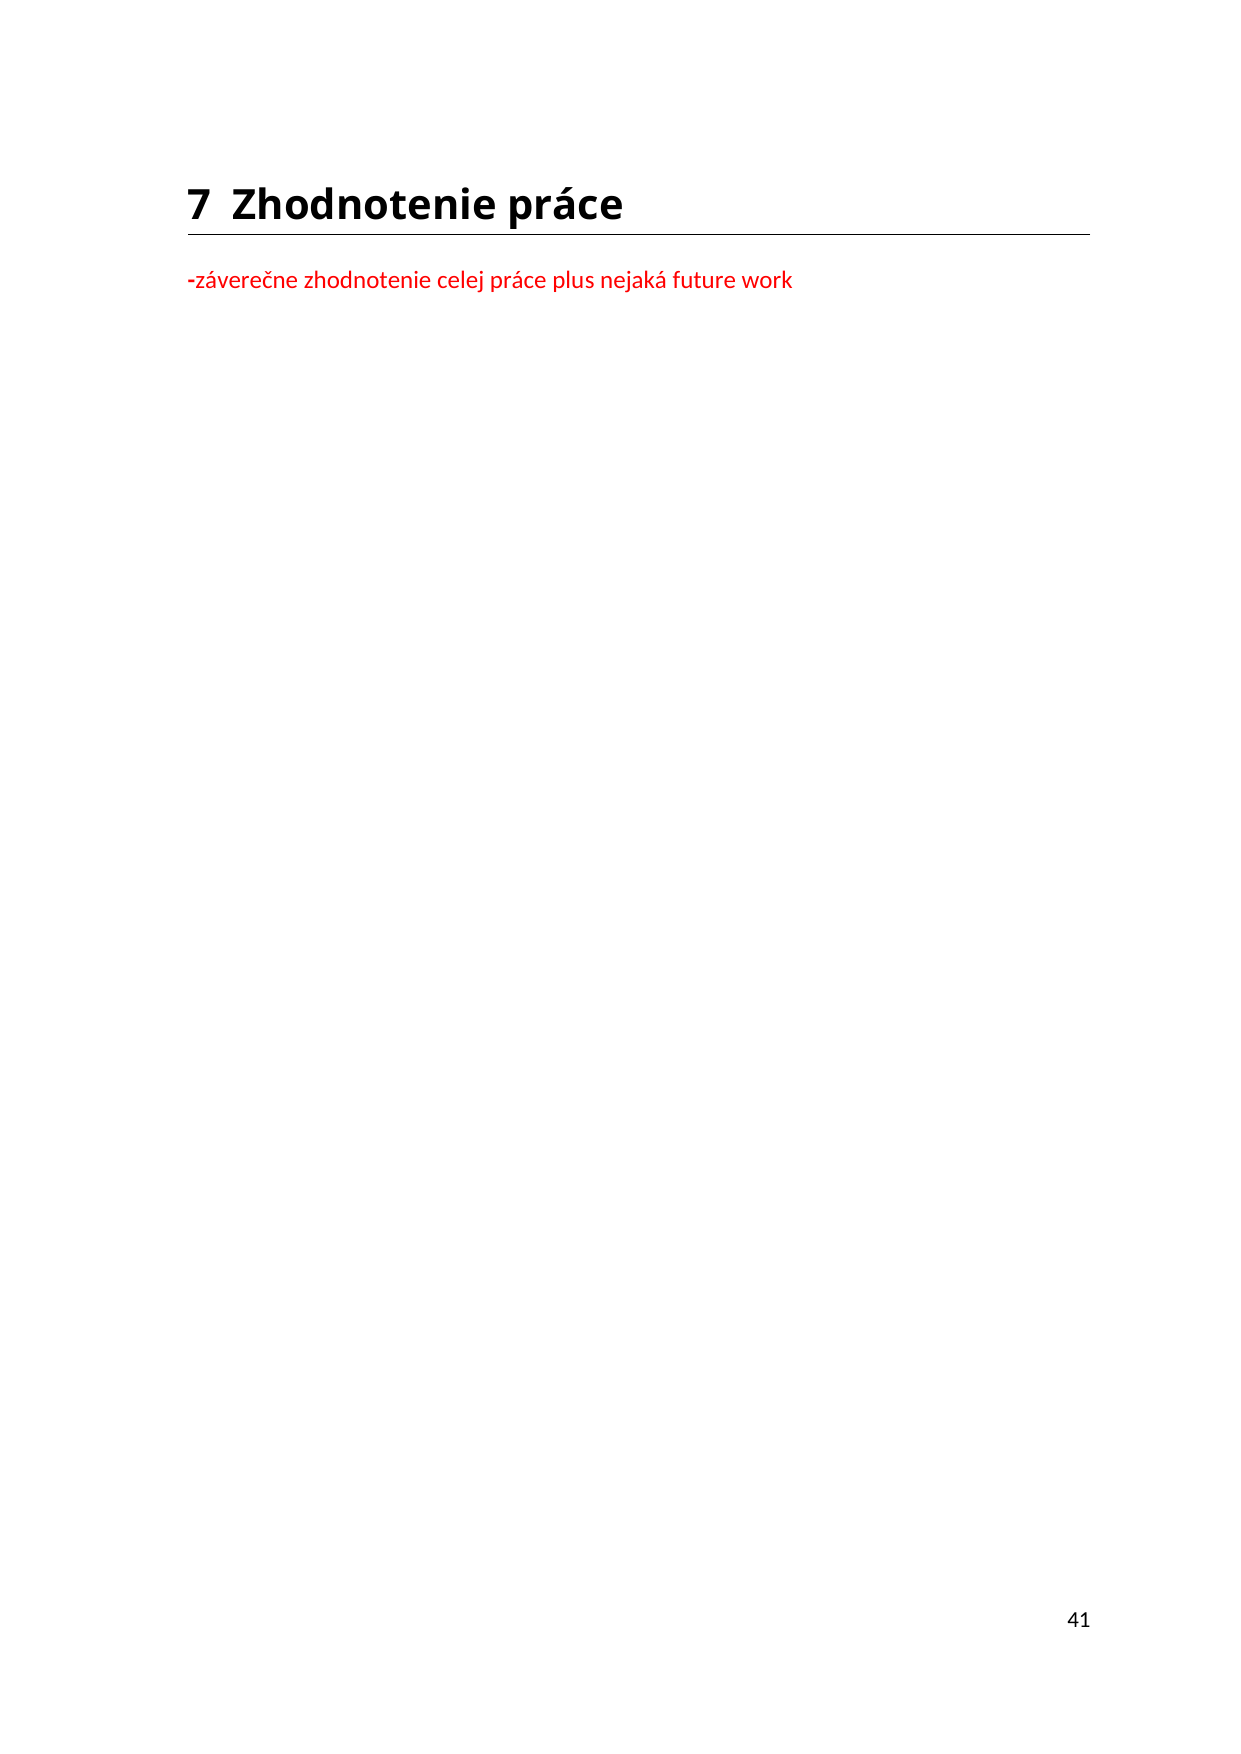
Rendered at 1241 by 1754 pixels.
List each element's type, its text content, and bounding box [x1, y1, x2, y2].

text -záverečne zhodnotenie celej práce plus nejaká future work [187, 264, 1090, 295]
subtitle Zhodnotenie práce [187, 175, 1090, 235]
